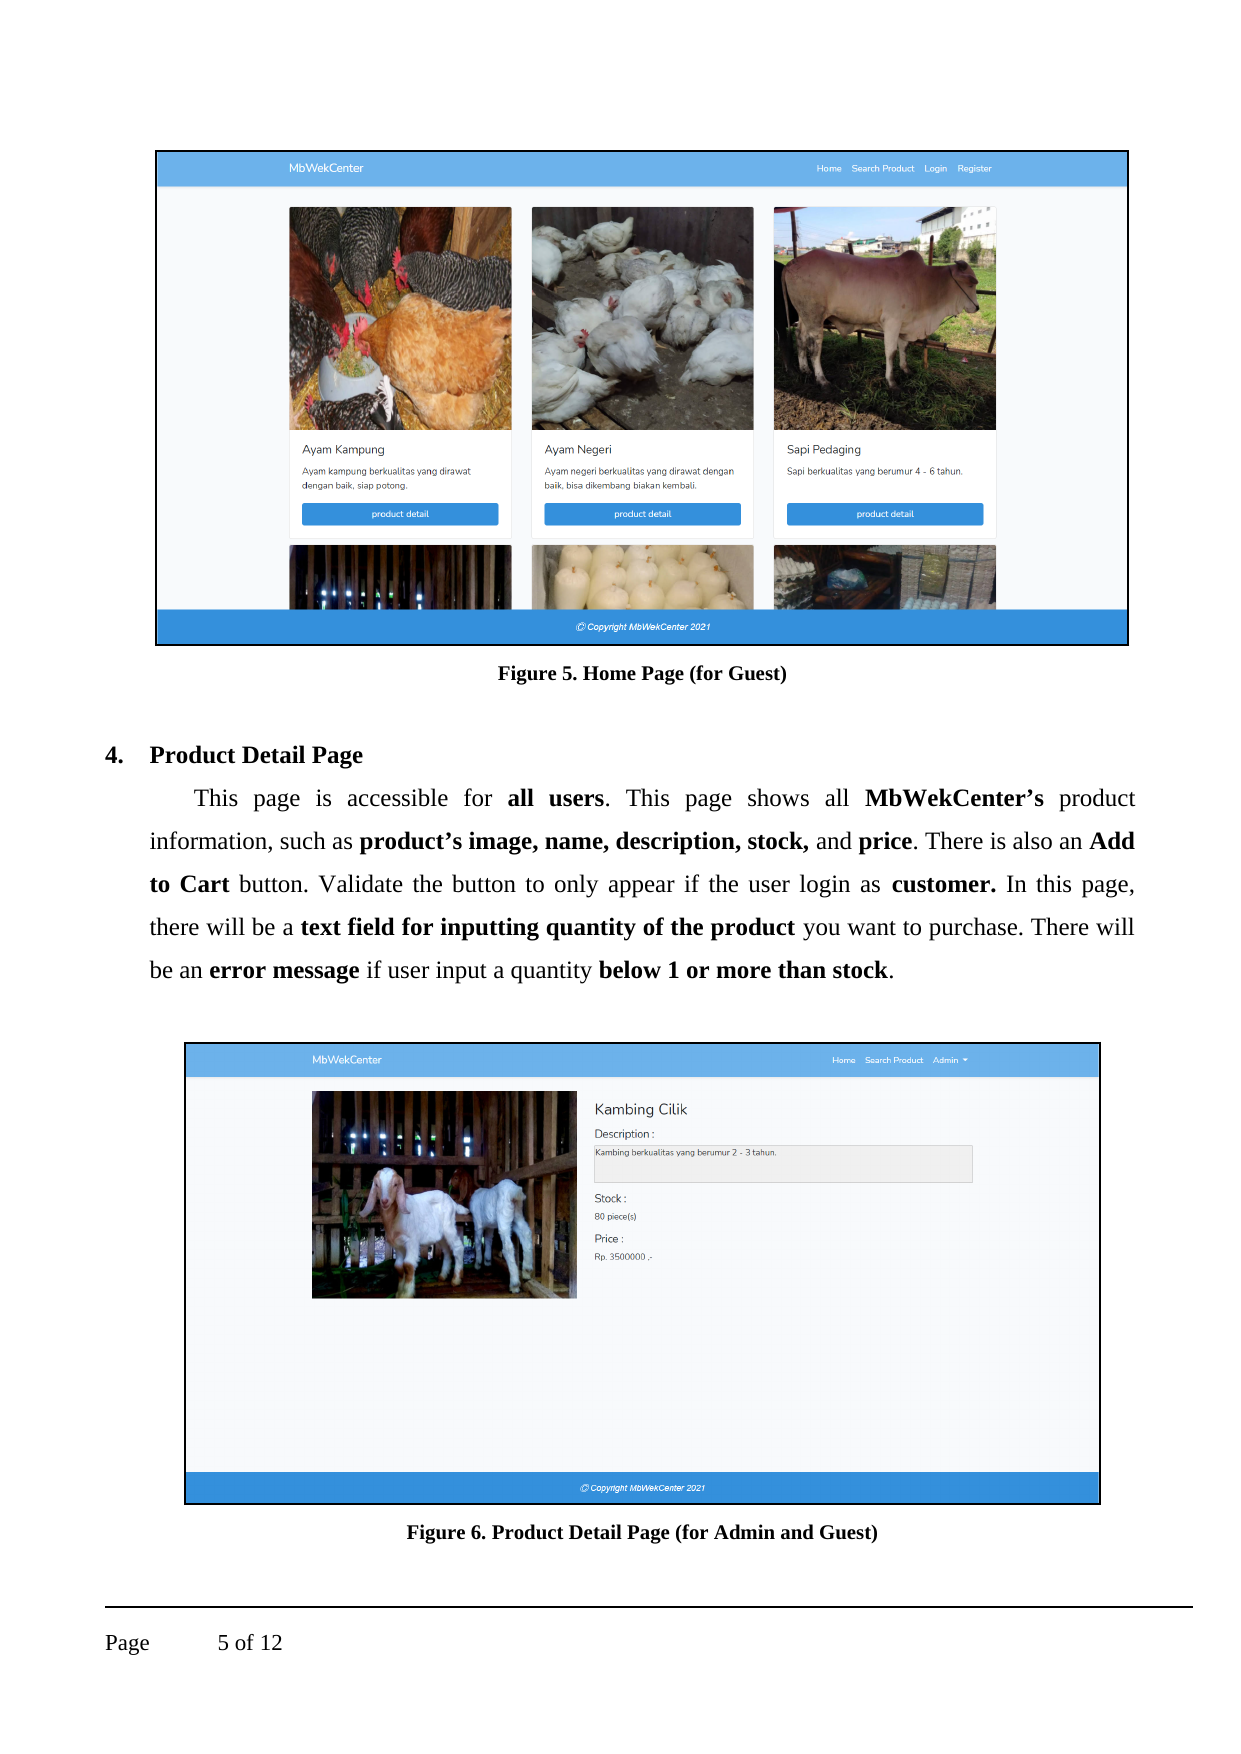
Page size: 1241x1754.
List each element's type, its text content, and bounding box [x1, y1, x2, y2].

picture [186, 1044, 1099, 1503]
list Product Detail Page [105, 740, 1135, 768]
text Figure 6. Product Detail Page (for Admin and Guest) [149, 1519, 1135, 1544]
text Figure 5. Home Page (for Guest) [149, 661, 1135, 684]
picture [157, 152, 1127, 644]
text This page is accessible for all users. This page shows all MbWekCenter’s product information, such as product’s image, name, description, stock, and price. There is also an Add to Cart button. Validate the button to only appear if the user login as customer. In this page, there will be a text field for inputting quantity of the product you want to purchase. There will be an error message if user input a quantity below 1 or more than stock. [149, 783, 1135, 984]
